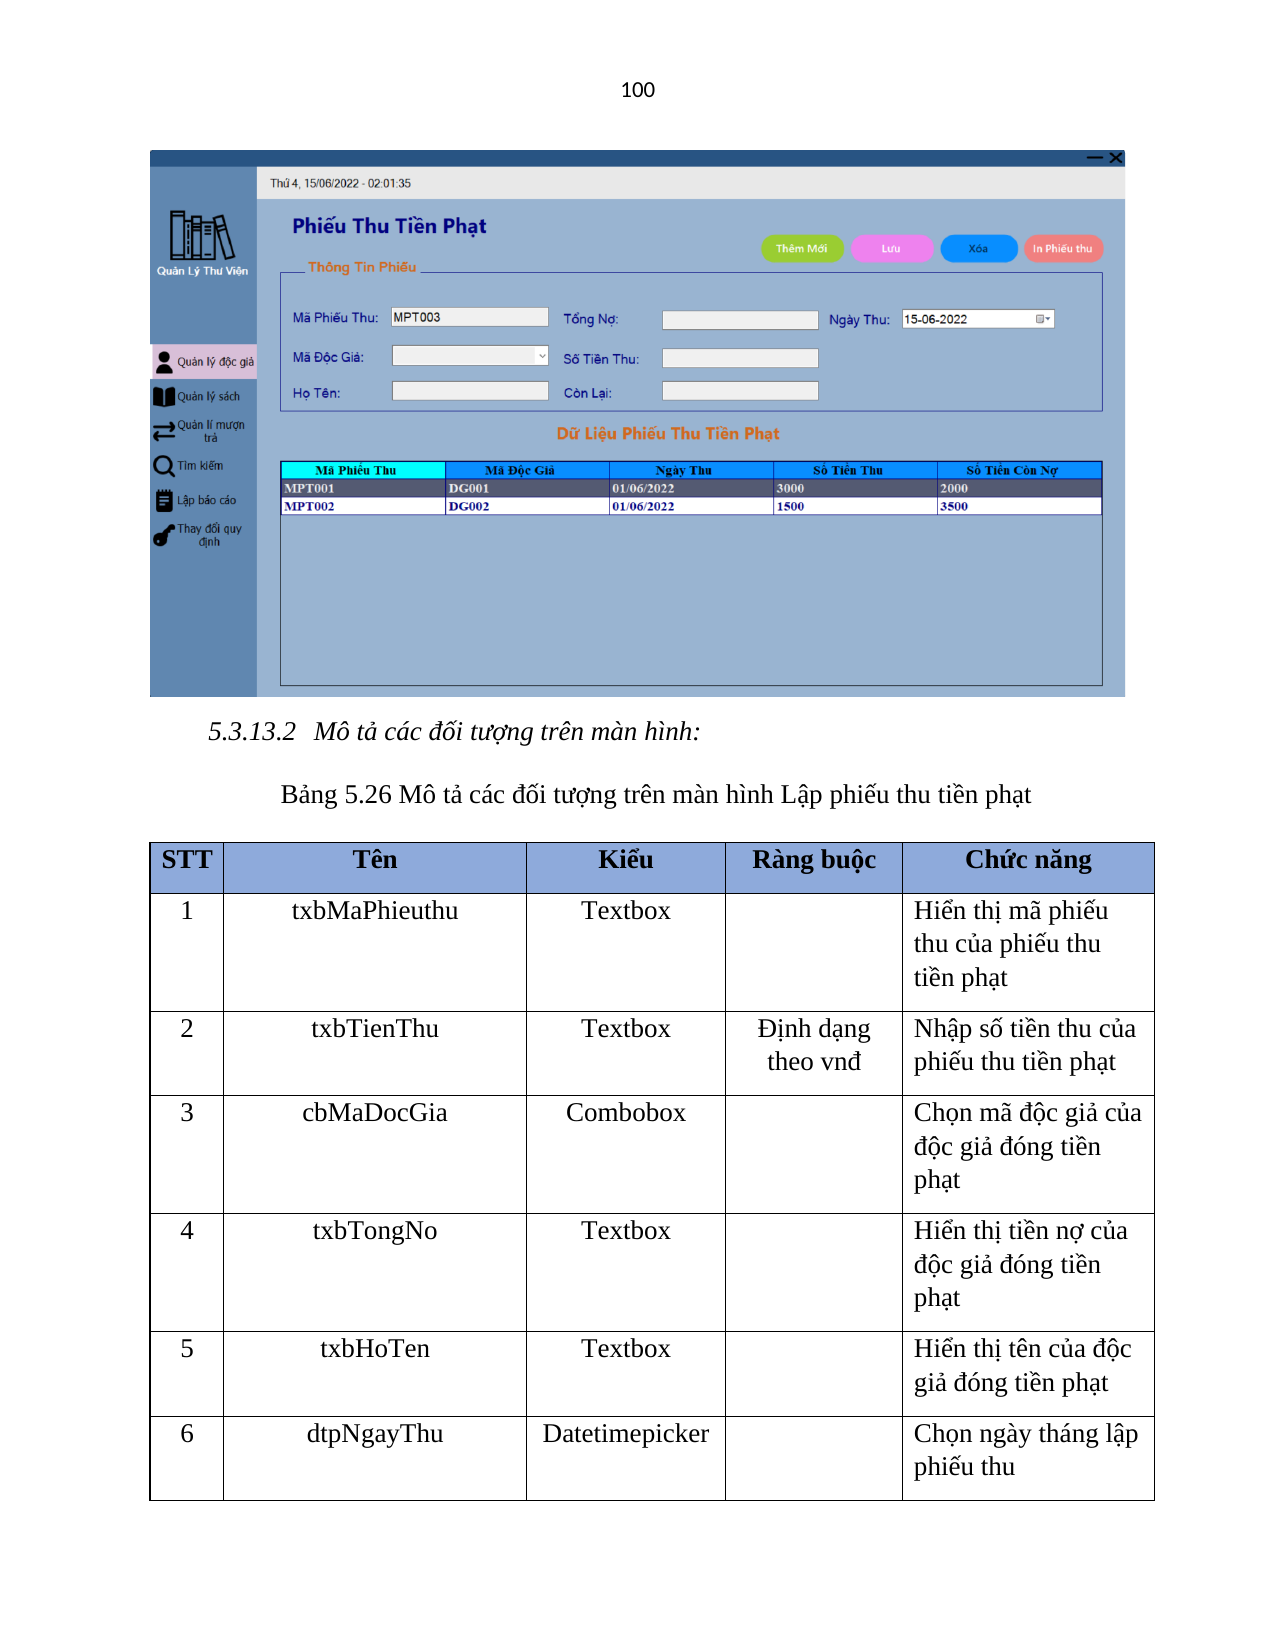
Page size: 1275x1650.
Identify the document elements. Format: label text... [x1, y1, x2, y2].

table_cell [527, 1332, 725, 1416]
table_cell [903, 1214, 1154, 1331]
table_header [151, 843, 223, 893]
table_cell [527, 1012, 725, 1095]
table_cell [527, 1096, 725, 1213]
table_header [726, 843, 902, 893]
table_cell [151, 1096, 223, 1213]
text Bảng 5.26 Mô tả các đối tượng trên màn hình Lập phiếu thu tiền phạt [187, 778, 1125, 809]
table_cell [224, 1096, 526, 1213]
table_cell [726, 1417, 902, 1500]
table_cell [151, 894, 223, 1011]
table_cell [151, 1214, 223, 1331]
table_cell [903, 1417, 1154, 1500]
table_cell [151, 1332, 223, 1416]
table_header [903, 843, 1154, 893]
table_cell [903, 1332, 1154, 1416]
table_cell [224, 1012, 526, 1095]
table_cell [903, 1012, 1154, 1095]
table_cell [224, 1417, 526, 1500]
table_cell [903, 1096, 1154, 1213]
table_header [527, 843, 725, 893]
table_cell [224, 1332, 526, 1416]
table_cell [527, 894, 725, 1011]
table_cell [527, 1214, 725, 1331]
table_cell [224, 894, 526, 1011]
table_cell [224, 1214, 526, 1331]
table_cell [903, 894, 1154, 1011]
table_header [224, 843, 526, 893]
list Mô tả các đối tượng trên màn hình: [208, 715, 1125, 746]
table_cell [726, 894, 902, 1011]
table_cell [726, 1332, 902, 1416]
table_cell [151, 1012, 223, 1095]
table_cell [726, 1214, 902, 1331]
picture [150, 150, 1125, 697]
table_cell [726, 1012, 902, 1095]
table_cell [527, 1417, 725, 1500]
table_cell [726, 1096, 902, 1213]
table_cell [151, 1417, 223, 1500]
